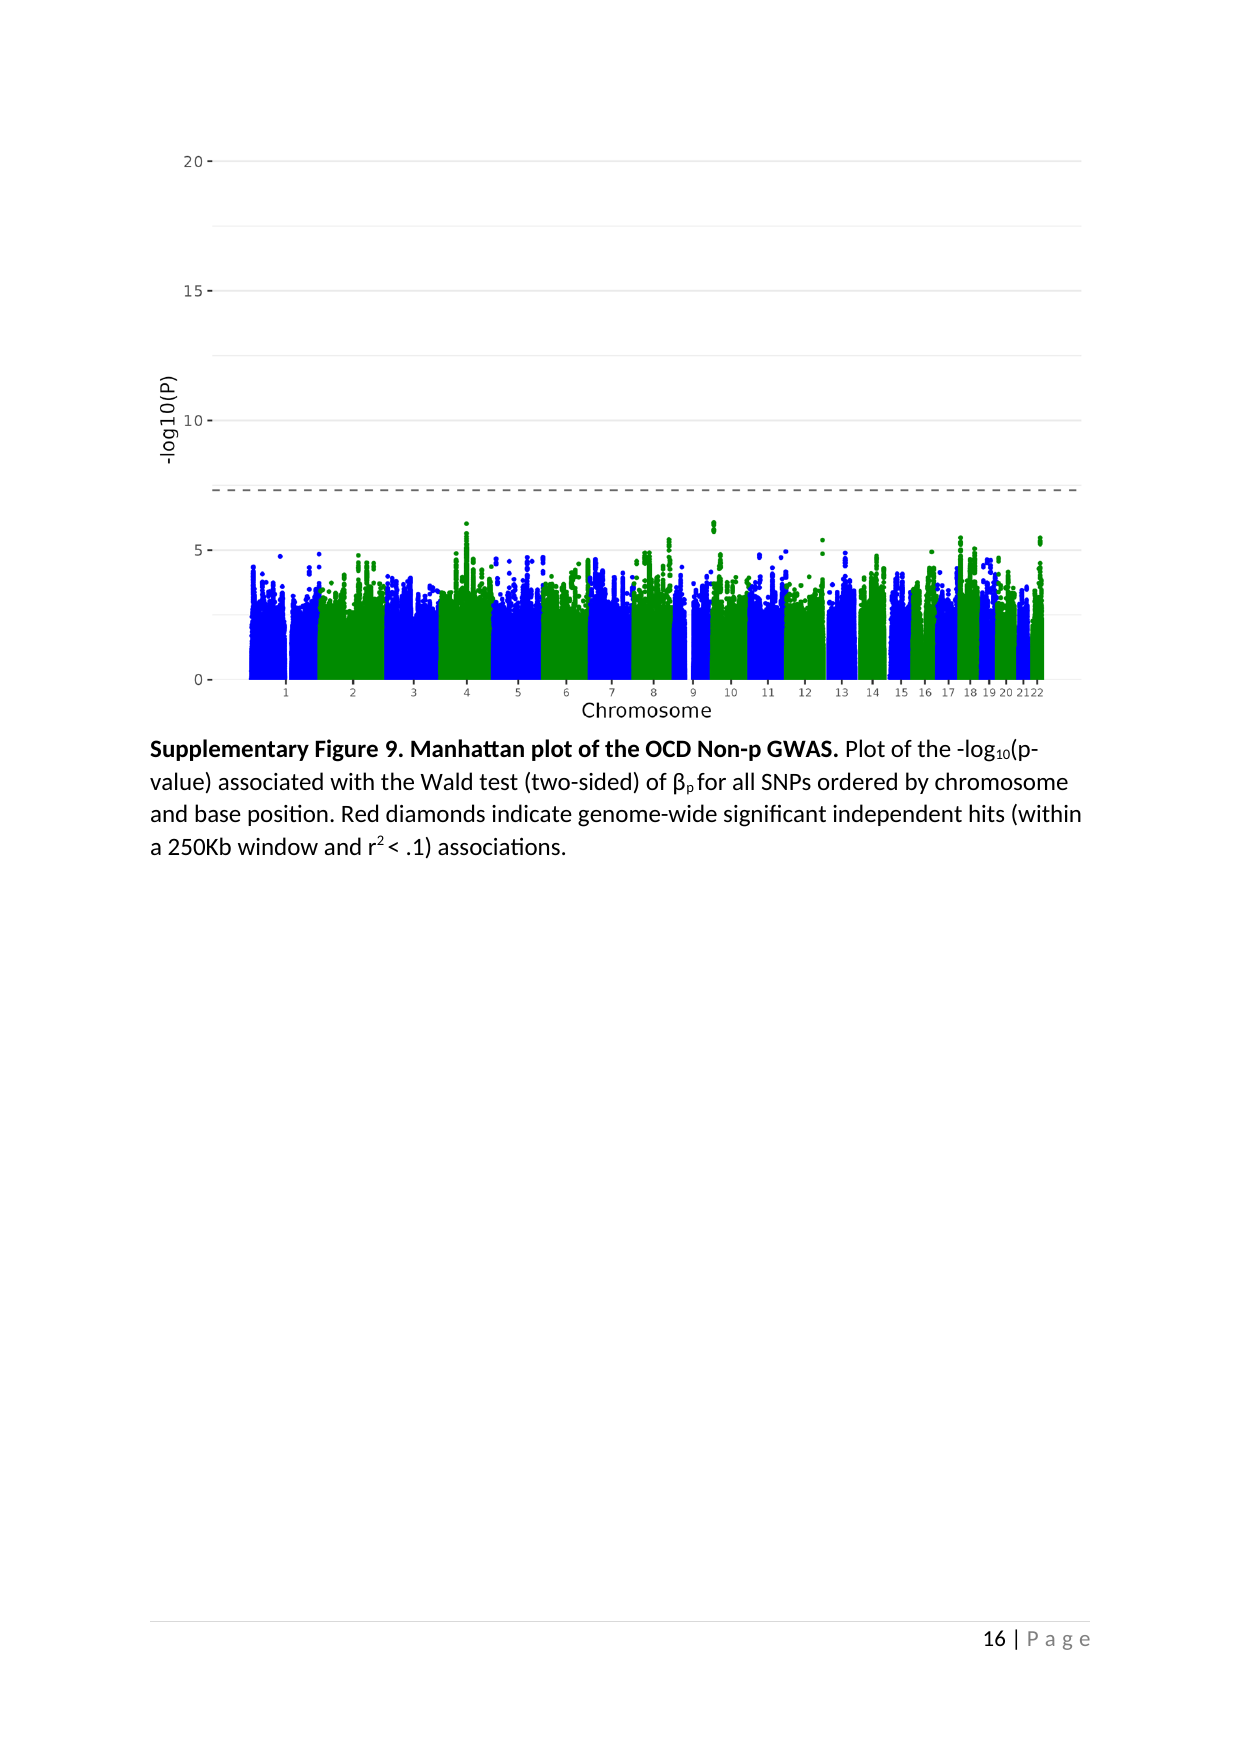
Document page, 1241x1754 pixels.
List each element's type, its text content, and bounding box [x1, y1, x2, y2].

text Supplementary Figure 9. Manhattan plot of the OCD Non-p GWAS. Plot of the -log10(p-value) associated with the Wald test (two-sided) of βp for all SNPs ordered by chromosome and base position. Red diamonds indicate genome-wide significant independent hits (within a 250Kb window and r2 < .1) associations. [150, 733, 1090, 862]
picture [150, 150, 1091, 731]
